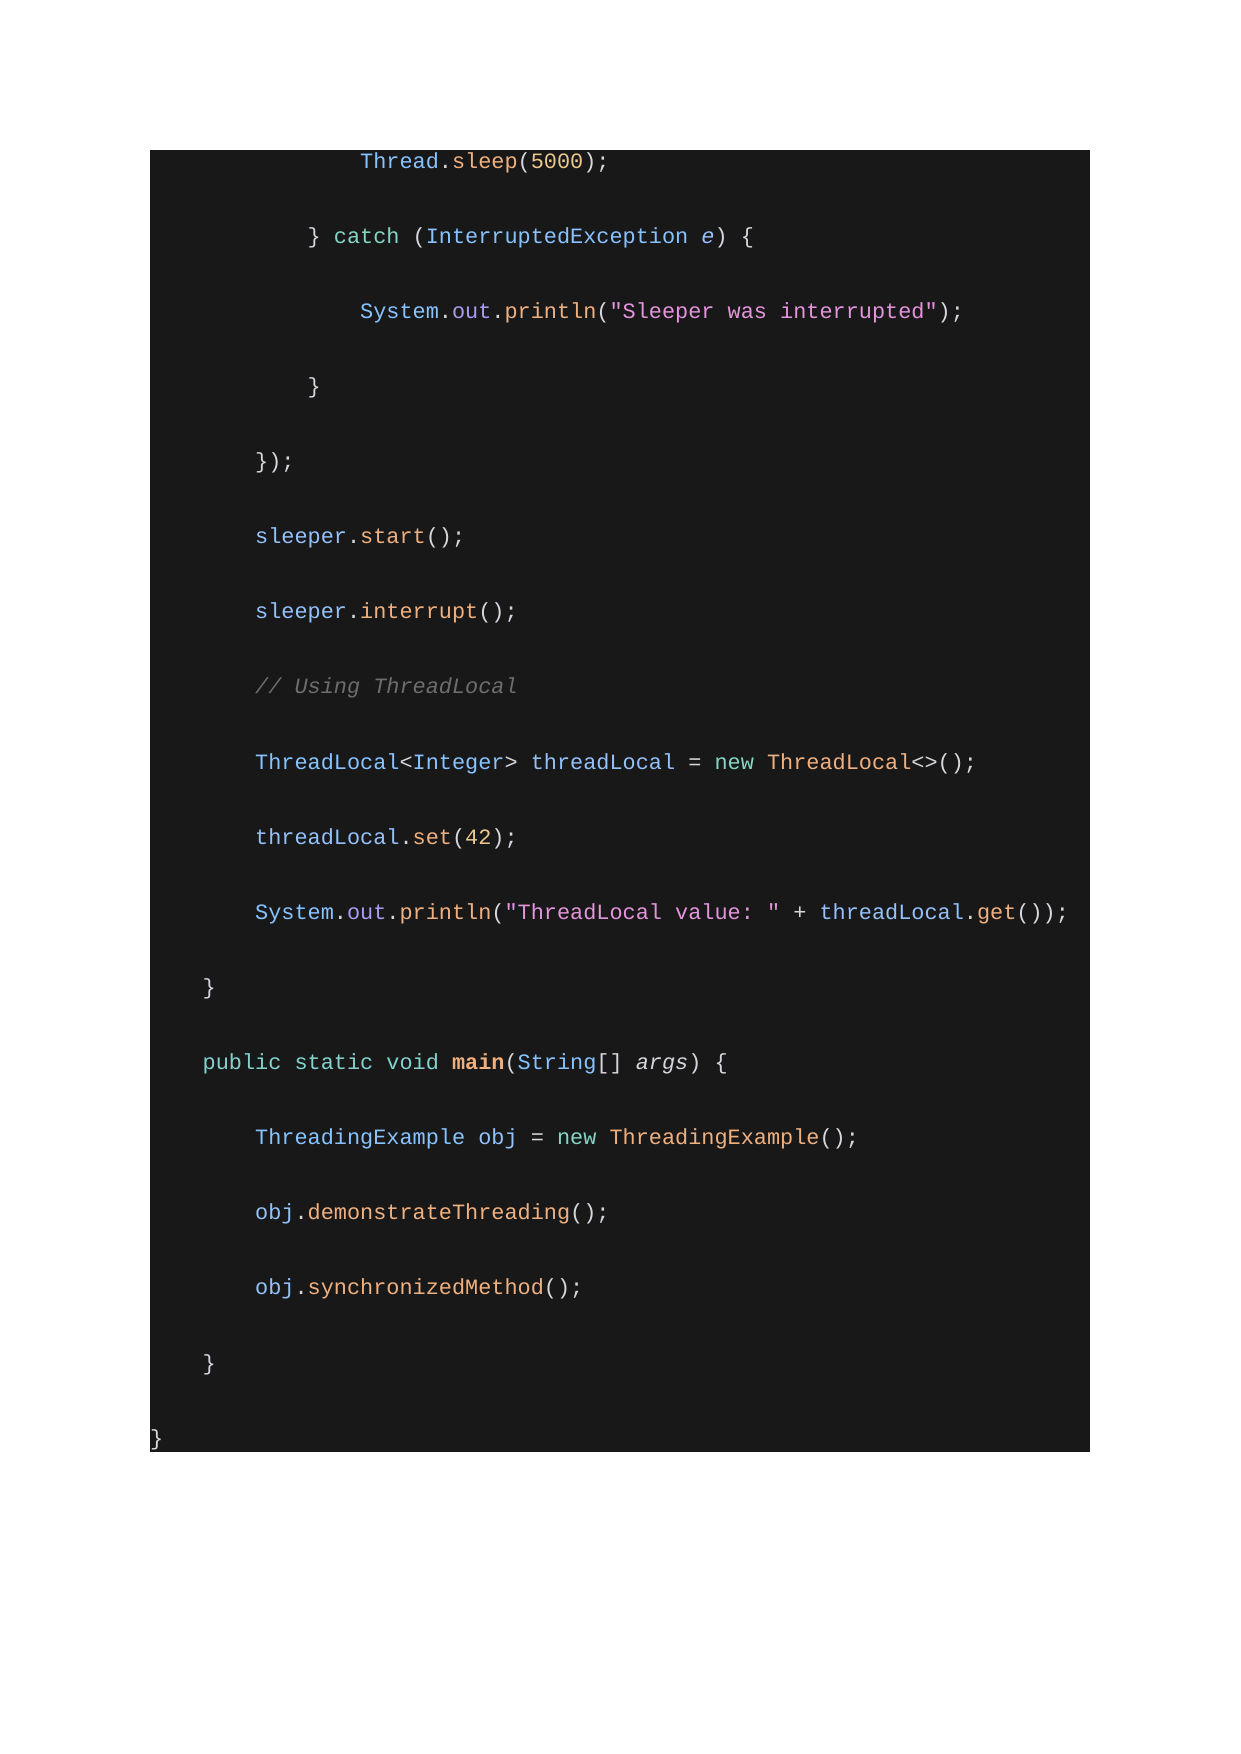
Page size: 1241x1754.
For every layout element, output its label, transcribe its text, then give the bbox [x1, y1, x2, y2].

text } [150, 1427, 1090, 1452]
text }); [150, 450, 1090, 475]
text sleeper.start(); [150, 526, 1090, 550]
text threadLocal.set(42); [150, 826, 1090, 851]
text } [150, 1352, 1090, 1376]
text Thread.sleep(5000); [150, 150, 1090, 175]
text sleeper.interrupt(); [150, 601, 1090, 625]
text } [150, 375, 1090, 400]
text // Using ThreadLocal [150, 676, 1090, 701]
text obj.synchronizedMethod(); [150, 1277, 1090, 1301]
text ThreadingExample obj = new ThreadingExample(); [150, 1126, 1090, 1151]
text } [150, 976, 1090, 1001]
text public static void main(String[] args) { [150, 1051, 1090, 1076]
text obj.demonstrateThreading(); [150, 1201, 1090, 1226]
text } catch (InterruptedException e) { [150, 225, 1090, 250]
text System.out.println("ThreadLocal value: " + threadLocal.get()); [150, 901, 1090, 926]
text System.out.println("Sleeper was interrupted"); [150, 300, 1090, 325]
text ThreadLocal<Integer> threadLocal = new ThreadLocal<>(); [150, 751, 1090, 776]
